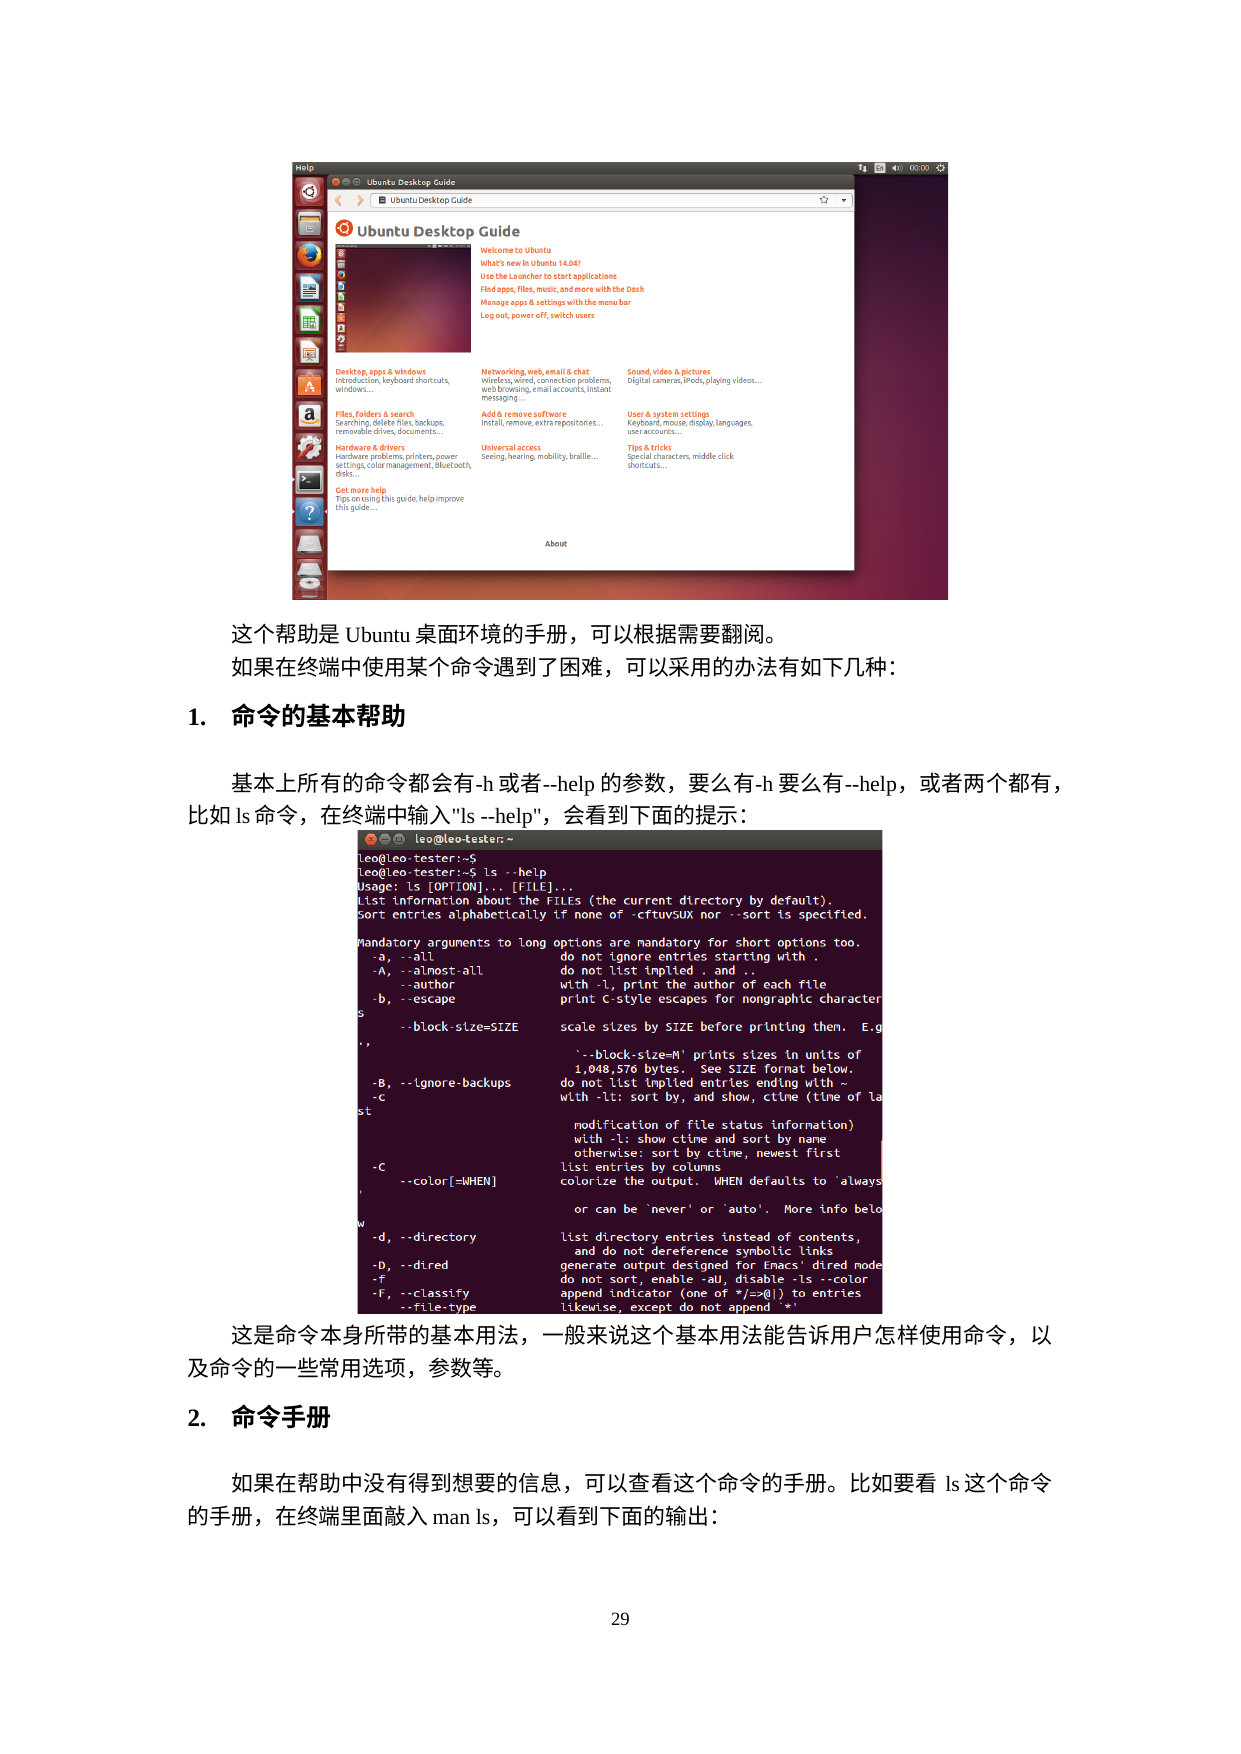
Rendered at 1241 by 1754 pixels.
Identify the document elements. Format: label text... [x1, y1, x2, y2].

picture [292, 162, 949, 600]
text 这个帮助是Ubuntu桌面环境的手册，可以根据需要翻阅。 [187, 617, 1053, 649]
text 如果在终端中使用某个命令遇到了困难，可以采用的办法有如下几种： [187, 649, 1053, 682]
text 这是命令本身所带的基本用法，一般来说这个基本用法能告诉用户怎样使用命令，以及命令的一些常用选项，参数等。 [187, 1318, 1053, 1383]
text 如果在帮助中没有得到想要的信息，可以查看这个命令的手册。比如要看ls这个命令的手册，在终端里面敲入man ls，可以看到下面的输出： [187, 1466, 1053, 1531]
text 基本上所有的命令都会有-h或者--help的参数，要么有-h要么有--help，或者两个都有，比如ls命令，在终端中输入"ls --help"，会看到下面的提示： [187, 765, 1053, 830]
picture [357, 830, 883, 1314]
list 命令的基本帮助 [187, 682, 1053, 747]
list 命令手册 [187, 1383, 1053, 1448]
